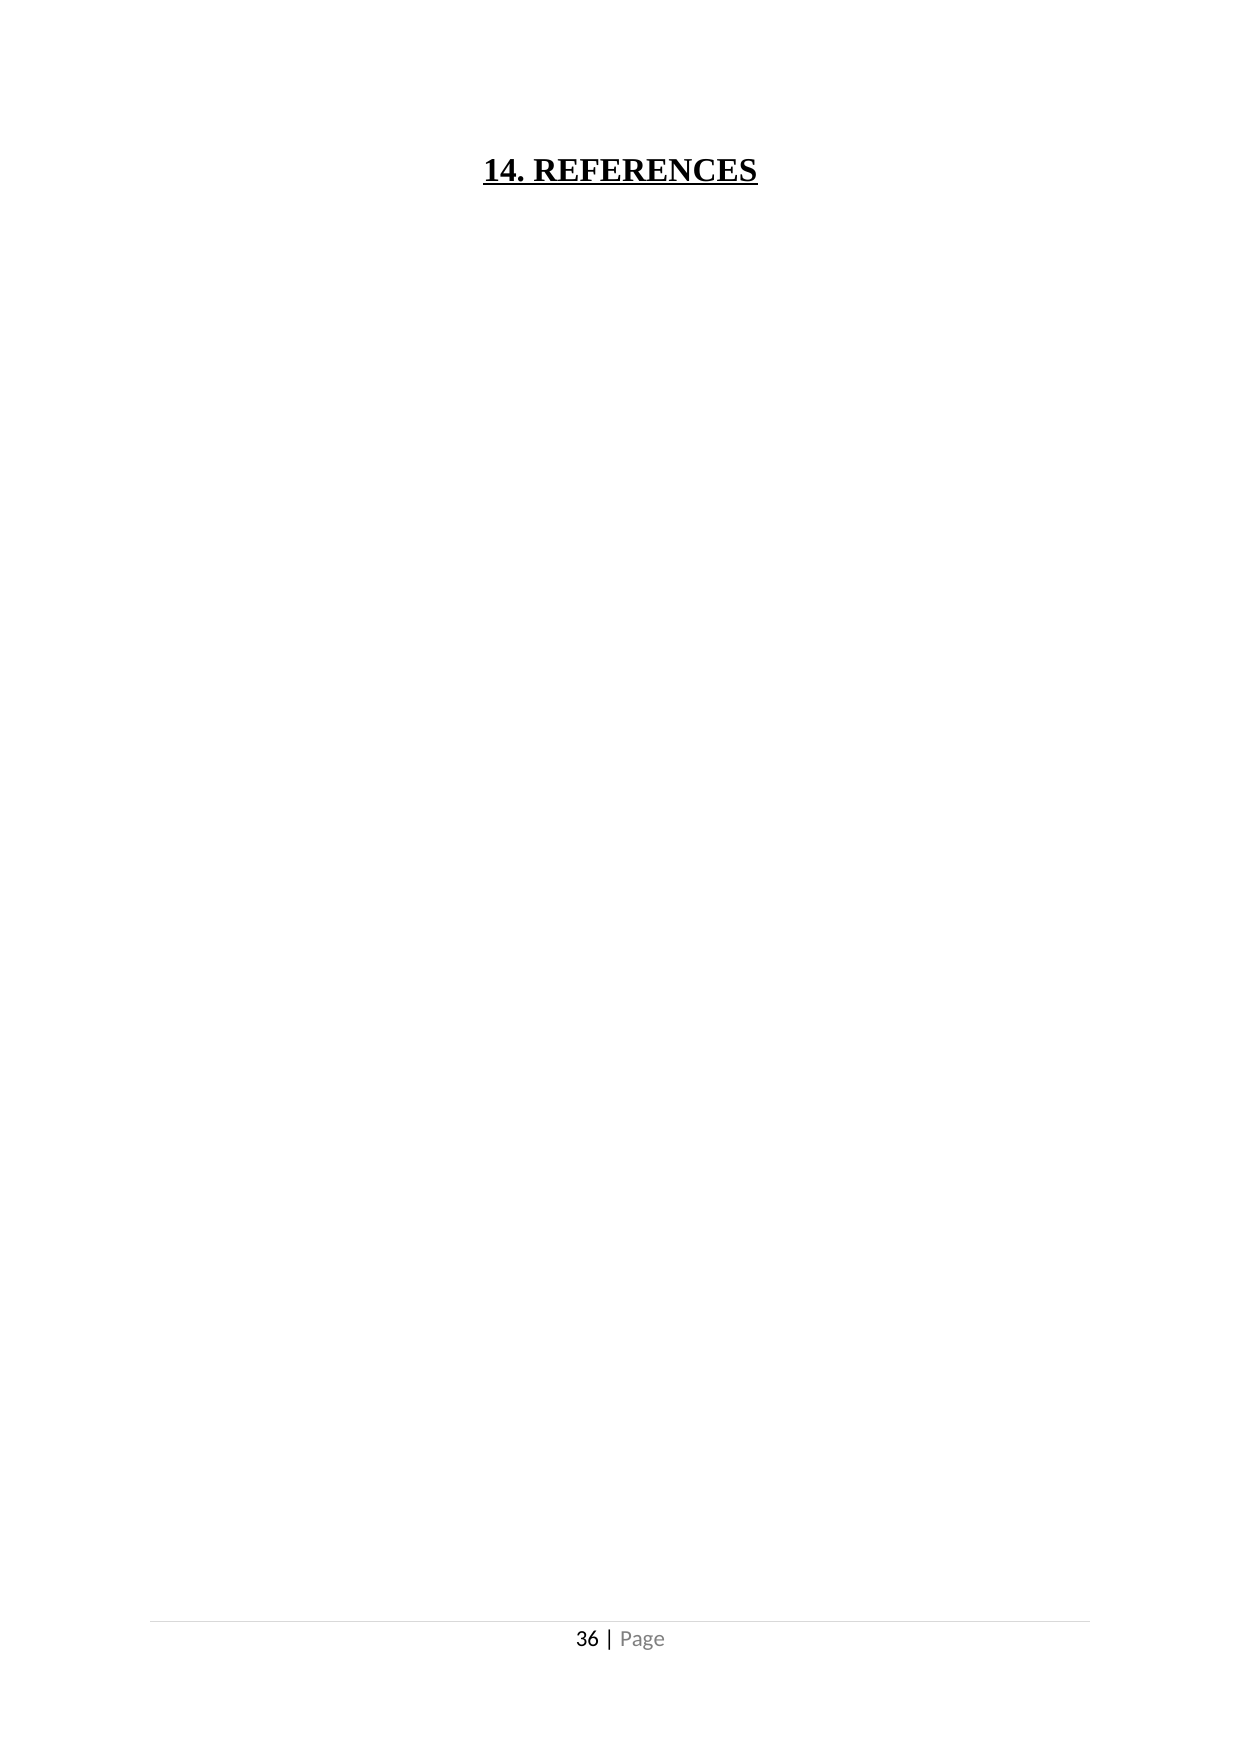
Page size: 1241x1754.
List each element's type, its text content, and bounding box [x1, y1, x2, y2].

text 14. REFERENCES [150, 150, 1090, 188]
